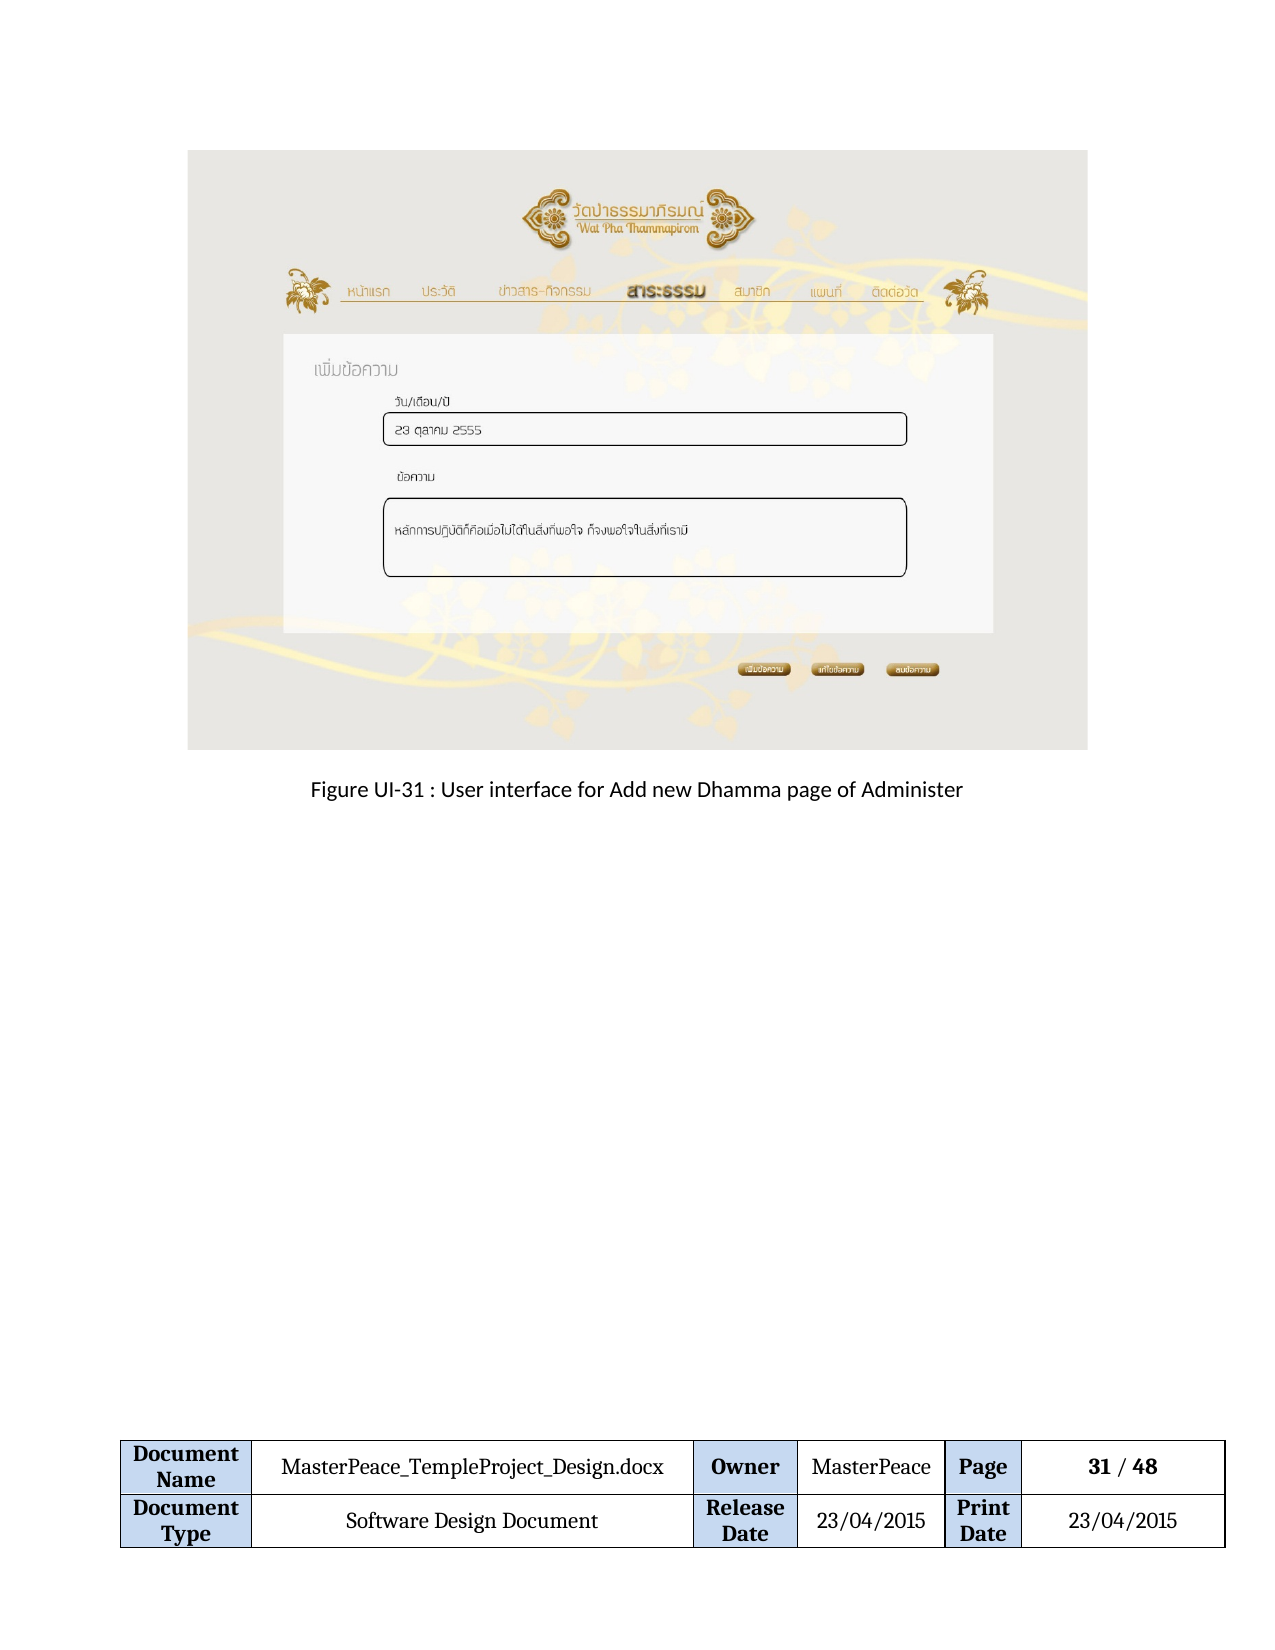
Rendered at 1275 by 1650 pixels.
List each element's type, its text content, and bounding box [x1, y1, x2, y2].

picture [187, 150, 1088, 750]
text Figure UI-31 : User interface for Add new Dhamma page of Administer [150, 775, 1125, 803]
